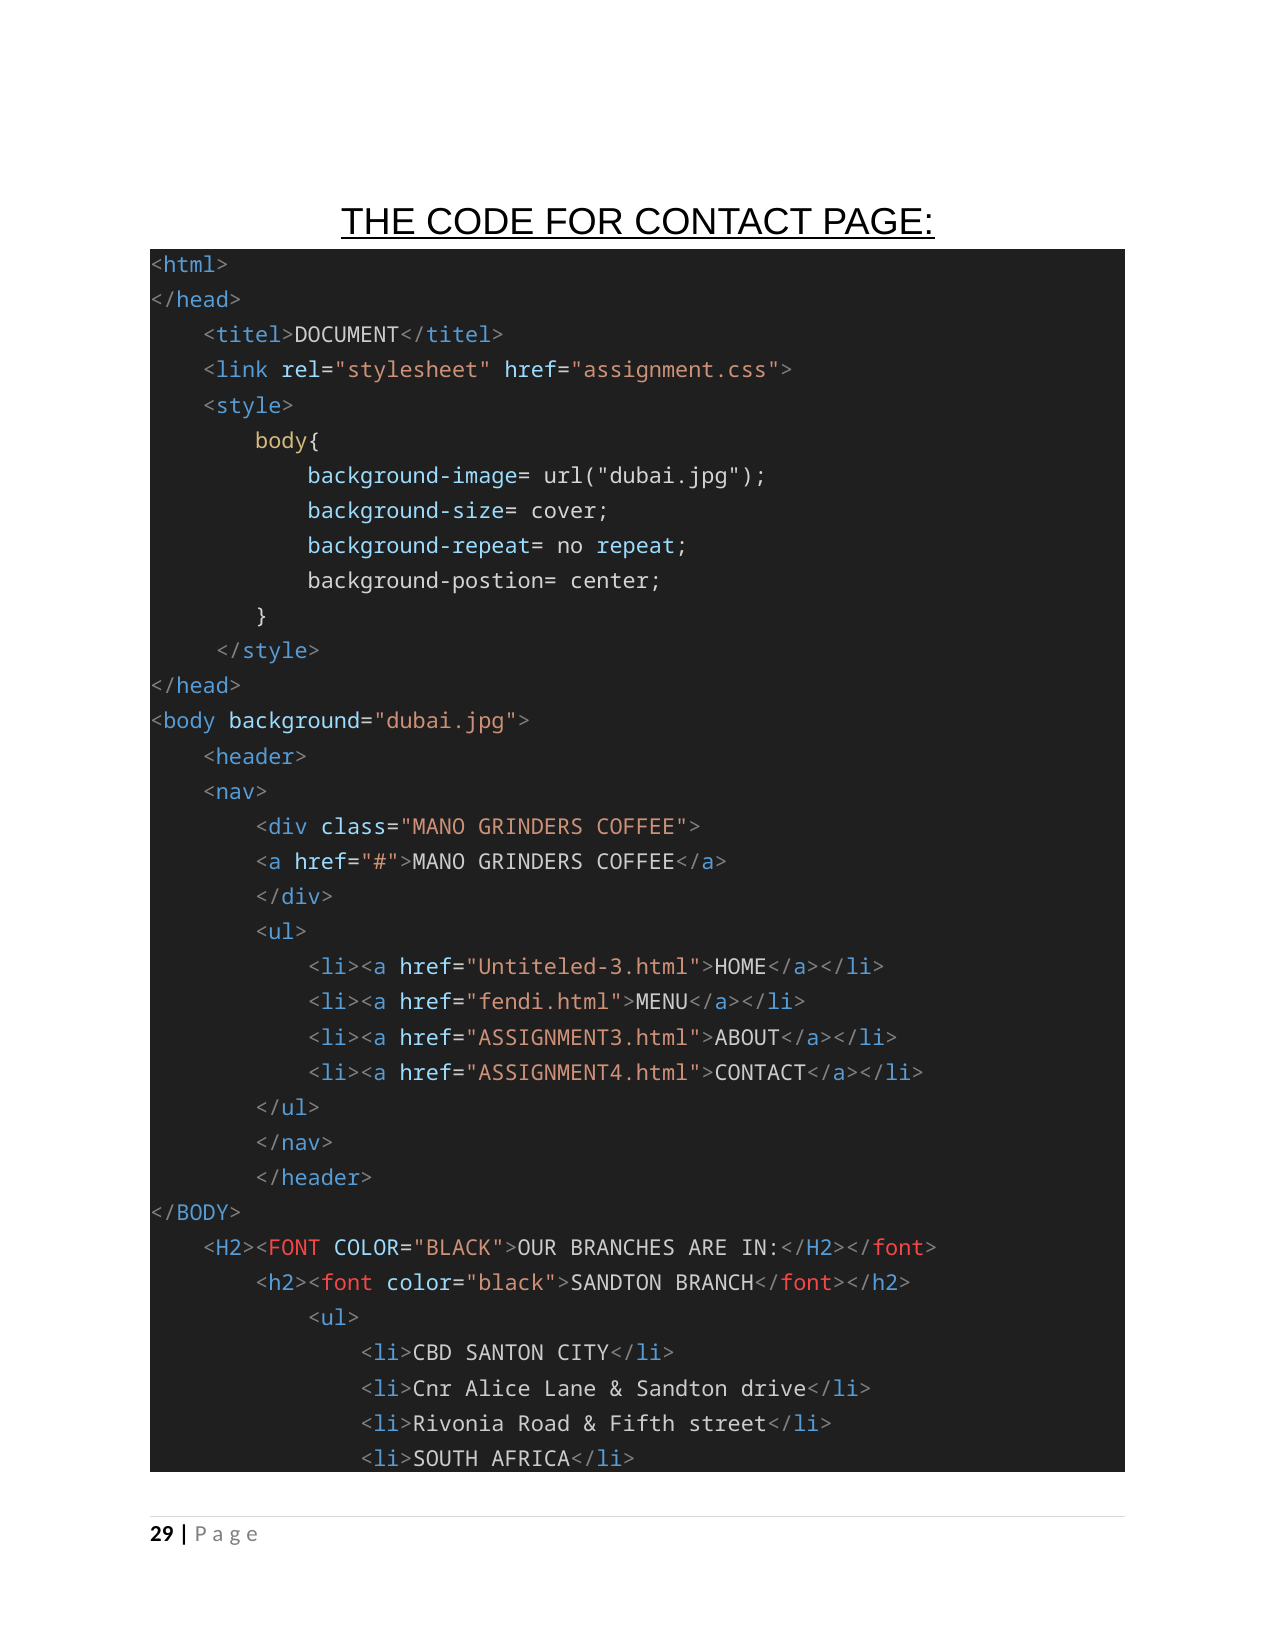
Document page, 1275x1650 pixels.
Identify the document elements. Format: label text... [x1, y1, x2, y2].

text </div> [150, 881, 1125, 911]
text background-image= url("dubai.jpg"); [150, 460, 1125, 489]
text THE CODE FOR CONTACT PAGE: [150, 199, 1125, 243]
text </head> [150, 670, 1125, 700]
text body{ [150, 425, 1125, 454]
text <li><a href="ASSIGNMENT3.html">ABOUT</a></li> [150, 1021, 1125, 1051]
text </style> [150, 635, 1125, 665]
text } [150, 600, 1125, 630]
text <div class="MANO GRINDERS COFFEE"> [150, 811, 1125, 841]
text </BODY> [150, 1197, 1125, 1227]
text </nav> [150, 1127, 1125, 1157]
text background-postion= center; [150, 565, 1125, 595]
text <titel>DOCUMENT</titel> [150, 319, 1125, 349]
text <html> [150, 249, 1125, 279]
text <H2><FONT COLOR="BLACK">OUR BRANCHES ARE IN:</H2></font> [150, 1232, 1125, 1262]
text background-size= cover; [150, 495, 1125, 525]
text <header> [150, 741, 1125, 770]
text <li><a href="ASSIGNMENT4.html">CONTACT</a></li> [150, 1057, 1125, 1086]
text </header> [150, 1162, 1125, 1192]
text <nav> [150, 776, 1125, 806]
text <a href="#">MANO GRINDERS COFFEE</a> [150, 846, 1125, 876]
text <li>SOUTH AFRICA</li> [150, 1443, 1125, 1472]
text <li>Cnr Alice Lane & Sandton drive</li> [150, 1372, 1125, 1402]
text <li><a href="Untiteled-3.html">HOME</a></li> [150, 951, 1125, 981]
text <ul> [150, 1302, 1125, 1332]
text </ul> [150, 1092, 1125, 1121]
text <ul> [150, 916, 1125, 946]
text <style> [150, 389, 1125, 419]
text <link rel="stylesheet" href="assignment.css"> [150, 354, 1125, 384]
text background-repeat= no repeat; [150, 530, 1125, 560]
text <li><a href="fendi.html">MENU</a></li> [150, 986, 1125, 1016]
text <li>Rivonia Road & Fifth street</li> [150, 1408, 1125, 1437]
text <h2><font color="black">SANDTON BRANCH</font></h2> [150, 1267, 1125, 1297]
text <body background="dubai.jpg"> [150, 706, 1125, 735]
text <li>CBD SANTON CITY</li> [150, 1337, 1125, 1367]
text </head> [150, 284, 1125, 314]
